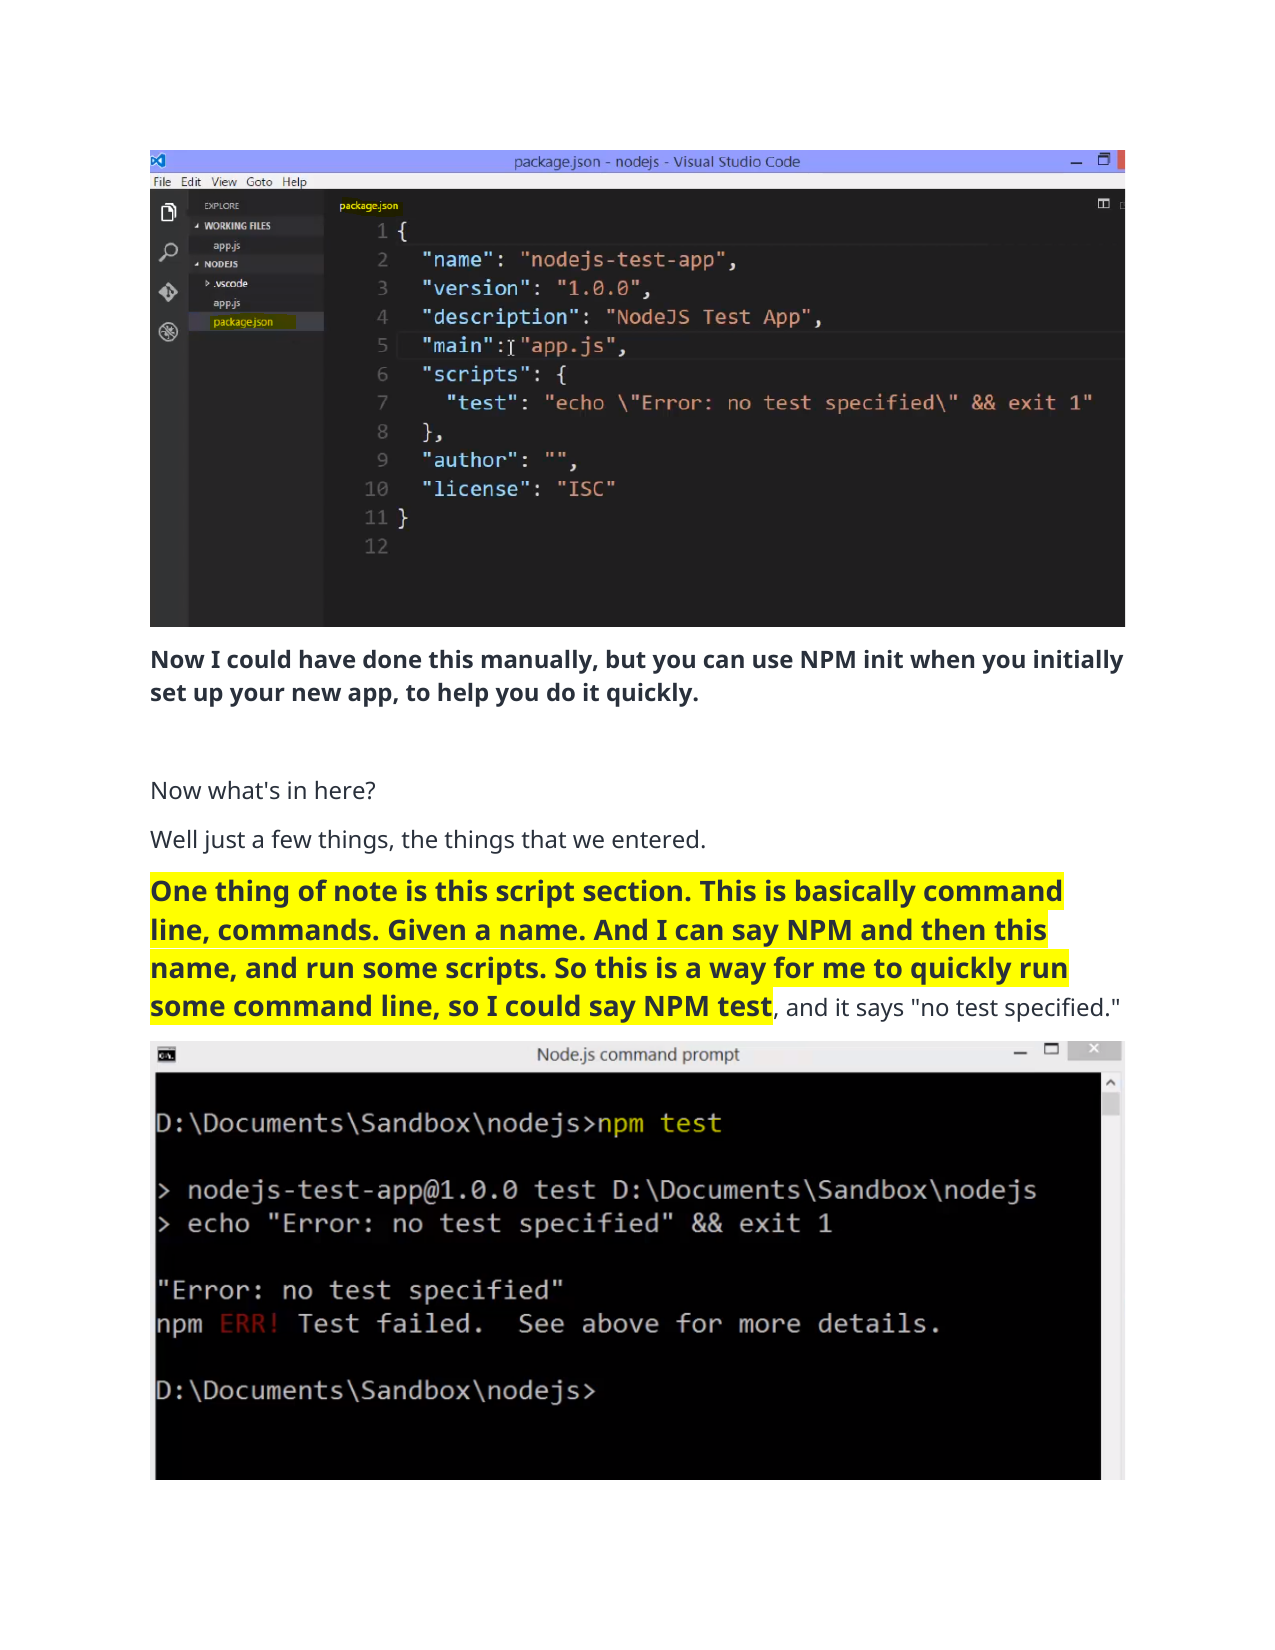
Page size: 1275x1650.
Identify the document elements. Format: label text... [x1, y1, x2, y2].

text Now what's in here? [150, 774, 1125, 806]
text One thing of note is this script section. This is basically command line, commands. Given a name. And I can say NPM and then this name, and run some scripts. So this is a way for me to quickly run some command line, so I could say NPM test, and it says "no test specified." [150, 872, 1125, 1025]
picture [150, 150, 1125, 627]
text Well just a few things, the things that we entered. [150, 823, 1125, 855]
picture [150, 1041, 1125, 1480]
text Now I could have done this manually, but you can use NPM init when you initially set up your new app, to help you do it quickly. [150, 643, 1125, 708]
